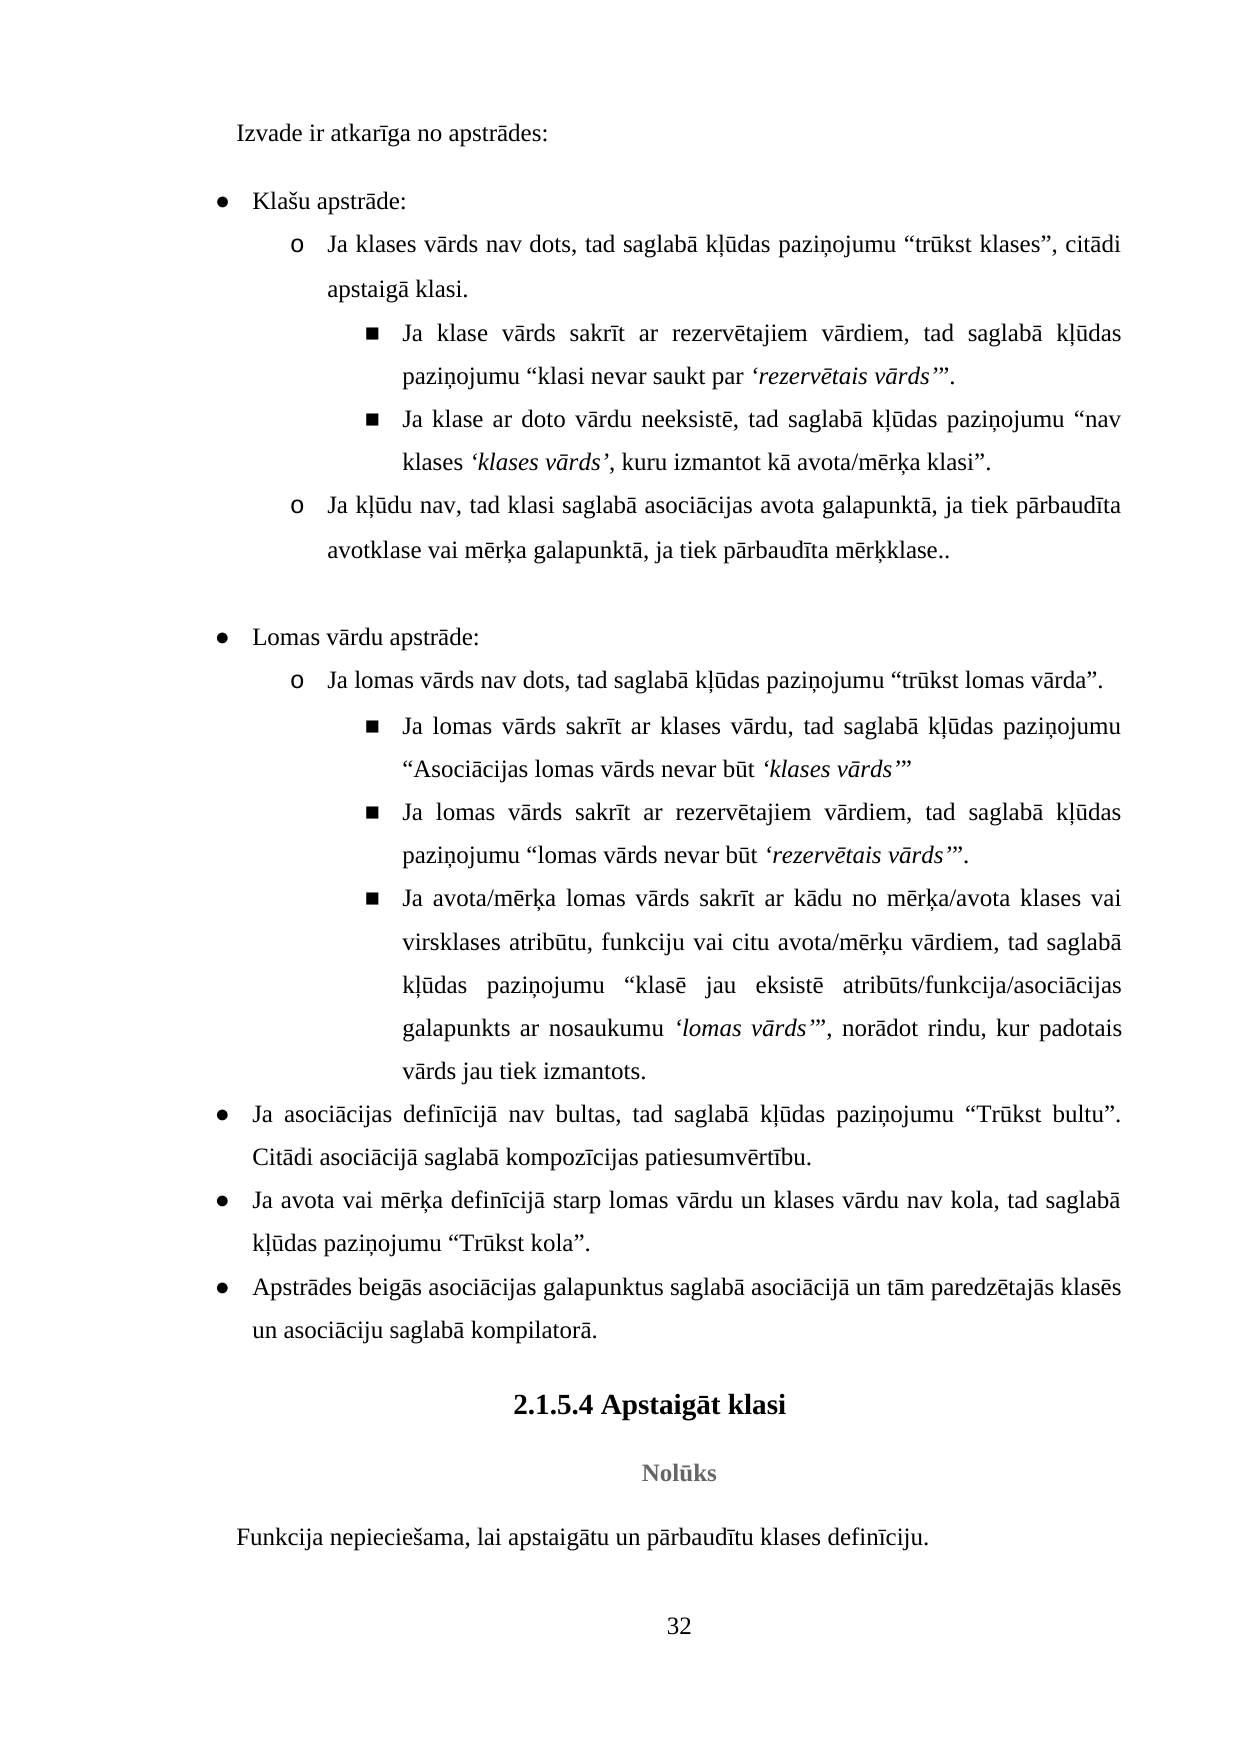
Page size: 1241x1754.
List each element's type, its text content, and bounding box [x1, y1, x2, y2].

text Izvade ir atkarīga no apstrādes: [177, 118, 1122, 147]
list Ja klases vārds nav dots, tad saglabā kļūdas paziņojumu “trūkst klases”, citādi apstaigā klasi. [289, 229, 1122, 303]
list Lomas vārdu apstrāde: [214, 622, 1122, 650]
list Ja klase ar doto vārdu neeksistē, tad saglabā kļūdas paziņojumu “nav klases ‘klases vārds’, kuru izmantot kā avota/mērķa klasi”. [364, 404, 1122, 476]
list Klašu apstrāde: [215, 186, 1122, 215]
list Ja lomas vārds nav dots, tad saglabā kļūdas paziņojumu “trūkst lomas vārda”. [289, 665, 1122, 696]
list Ja klase vārds sakrīt ar rezervētajiem vārdiem, tad saglabā kļūdas paziņojumu “klasi nevar saukt par ‘rezervētais vārds’”. [364, 318, 1122, 389]
list Ja avota vai mērķa definīcijā starp lomas vārdu un klases vārdu nav kola, tad saglabā kļūdas paziņojumu “Trūkst kola”. [214, 1185, 1122, 1257]
list Apstrādes beigās asociācijas galapunktus saglabā asociācijā un tām paredzētajās klasēs un asociāciju saglabā kompilatorā. [214, 1272, 1122, 1343]
text Nolūks [177, 1458, 1122, 1487]
text Funkcija nepieciešama, lai apstaigātu un pārbaudītu klases definīciju. [177, 1522, 1122, 1551]
list Ja lomas vārds sakrīt ar klases vārdu, tad saglabā kļūdas paziņojumu “Asociācijas lomas vārds nevar būt ‘klases vārds’” [364, 711, 1122, 783]
list Ja asociācijas definīcijā nav bultas, tad saglabā kļūdas paziņojumu “Trūkst bultu”. Citādi asociācijā saglabā kompozīcijas patiesumvērtību. [214, 1099, 1122, 1171]
list Ja lomas vārds sakrīt ar rezervētajiem vārdiem, tad saglabā kļūdas paziņojumu “lomas vārds nevar būt ‘rezervētais vārds’”. [364, 797, 1122, 869]
list Ja avota/mērķa lomas vārds sakrīt ar kādu no mērķa/avota klases vai virsklases atribūtu, funkciju vai citu avota/mērķu vārdiem, tad saglabā kļūdas paziņojumu “klasē jau eksistē atribūts/funkcija/asociācijas galapunkts ar nosaukumu ‘lomas vārds’”, norādot rindu, kur padotais vārds jau tiek izmantots. [364, 883, 1122, 1085]
subtitle 2.1.5.4 Apstaigāt klasi [177, 1387, 1122, 1421]
list Ja kļūdu nav, tad klasi saglabā asociācijas avota galapunktā, ja tiek pārbaudīta avotklase vai mērķa galapunktā, ja tiek pārbaudīta mērķklase.. [289, 490, 1122, 564]
